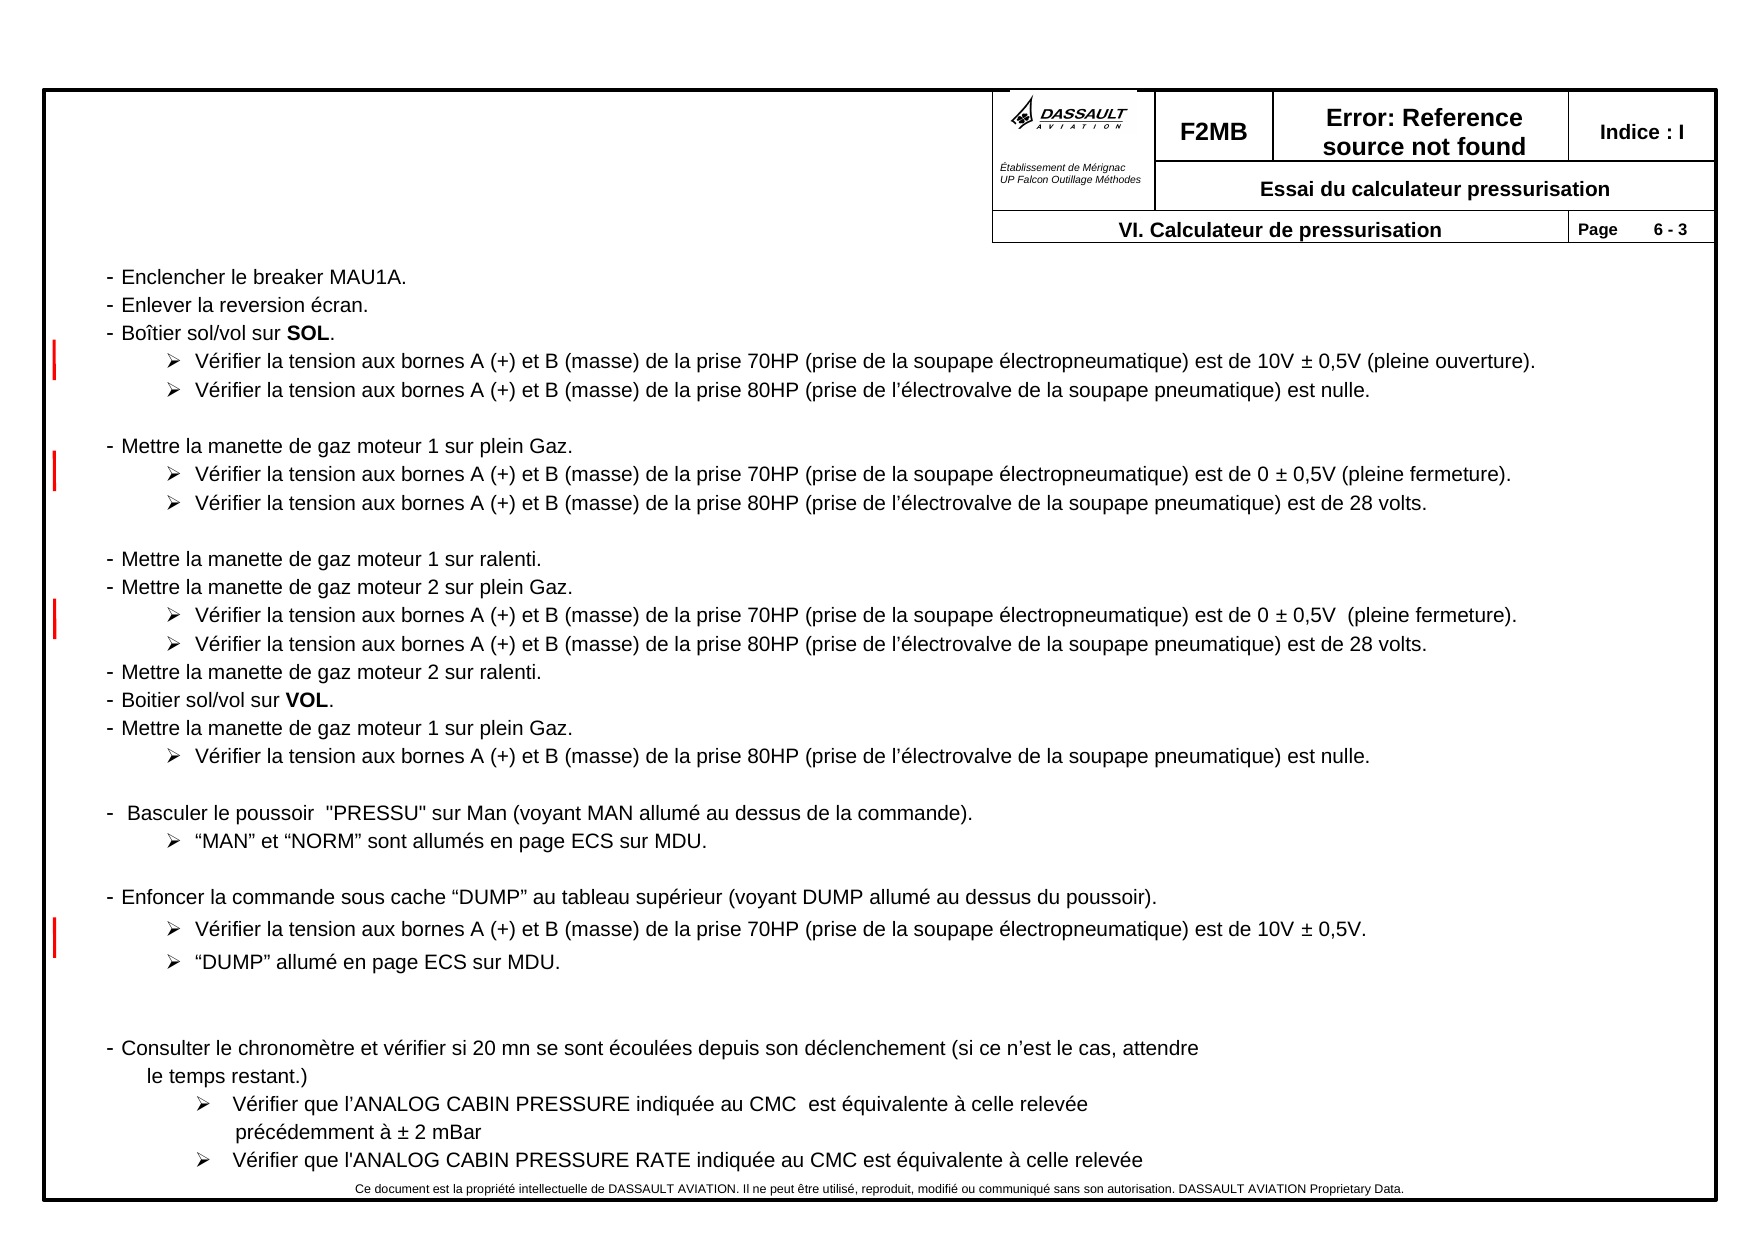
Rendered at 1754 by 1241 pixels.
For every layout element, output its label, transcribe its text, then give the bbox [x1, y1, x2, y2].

list Enlever la reversion écran. [106, 293, 1713, 317]
list Mettre la manette de gaz moteur 2 sur ralenti. [106, 659, 1713, 684]
list Consulter le chronomètre et vérifier si 20 mn se sont écoulées depuis son déclenchement (si ce n’est le cas, attendre [106, 1036, 1713, 1059]
list Vérifier la tension aux bornes A (+) et B (masse) de la prise 80HP (prise de l’électrovalve de la soupape pneumatique) est nulle. [165, 744, 1713, 768]
list Mettre la manette de gaz moteur 1 sur ralenti. [106, 547, 1713, 571]
list Vérifier que l'ANALOG CABIN PRESSURE RATE indiquée au CMC est équivalente à celle relevée [195, 1148, 1713, 1172]
list Mettre la manette de gaz moteur 1 sur plein Gaz. [106, 434, 1713, 458]
list Enclencher le breaker MAU1A. [106, 264, 1713, 289]
list Vérifier la tension aux bornes A (+) et B (masse) de la prise 80HP (prise de l’électrovalve de la soupape pneumatique) est de 28 volts. [165, 490, 1713, 514]
text précédemment à ± 2 mBar [195, 1120, 1713, 1144]
text le temps restant.) [106, 1064, 1713, 1088]
list Mettre la manette de gaz moteur 1 sur plein Gaz. [106, 716, 1713, 740]
list Vérifier la tension aux bornes A (+) et B (masse) de la prise 70HP (prise de la soupape électropneumatique) est de 0 ± 0,5V (pleine fermeture). [165, 603, 1713, 627]
list Boîtier sol/vol sur SOL. [106, 321, 1713, 345]
list “DUMP” allumé en page ECS sur MDU. [165, 946, 1713, 975]
list “MAN” et “NORM” sont allumés en page ECS sur MDU. [165, 829, 1713, 853]
list Vérifier la tension aux bornes A (+) et B (masse) de la prise 80HP (prise de l’électrovalve de la soupape pneumatique) est de 28 volts. [165, 631, 1713, 655]
picture [1010, 90, 1137, 134]
list Vérifier la tension aux bornes A (+) et B (masse) de la prise 80HP (prise de l’électrovalve de la soupape pneumatique) est nulle. [165, 377, 1713, 402]
list Vérifier la tension aux bornes A (+) et B (masse) de la prise 70HP (prise de la soupape électropneumatique) est de 10V ± 0,5V. [165, 913, 1713, 942]
list Vérifier la tension aux bornes A (+) et B (masse) de la prise 70HP (prise de la soupape électropneumatique) est de 10V ± 0,5V (pleine ouverture). [165, 349, 1713, 373]
list Basculer le poussoir "PRESSU" sur Man (voyant MAN allumé au dessus de la commande). [106, 801, 1713, 825]
list Boitier sol/vol sur VOL. [106, 688, 1713, 712]
list Vérifier que l’ANALOG CABIN PRESSURE indiquée au CMC est équivalente à celle relevée [195, 1092, 1713, 1116]
list Vérifier la tension aux bornes A (+) et B (masse) de la prise 70HP (prise de la soupape électropneumatique) est de 0 ± 0,5V (pleine fermeture). [165, 462, 1713, 486]
list Mettre la manette de gaz moteur 2 sur plein Gaz. [106, 575, 1713, 599]
list Enfoncer la commande sous cache “DUMP” au tableau supérieur (voyant DUMP allumé au dessus du poussoir). [106, 885, 1713, 909]
